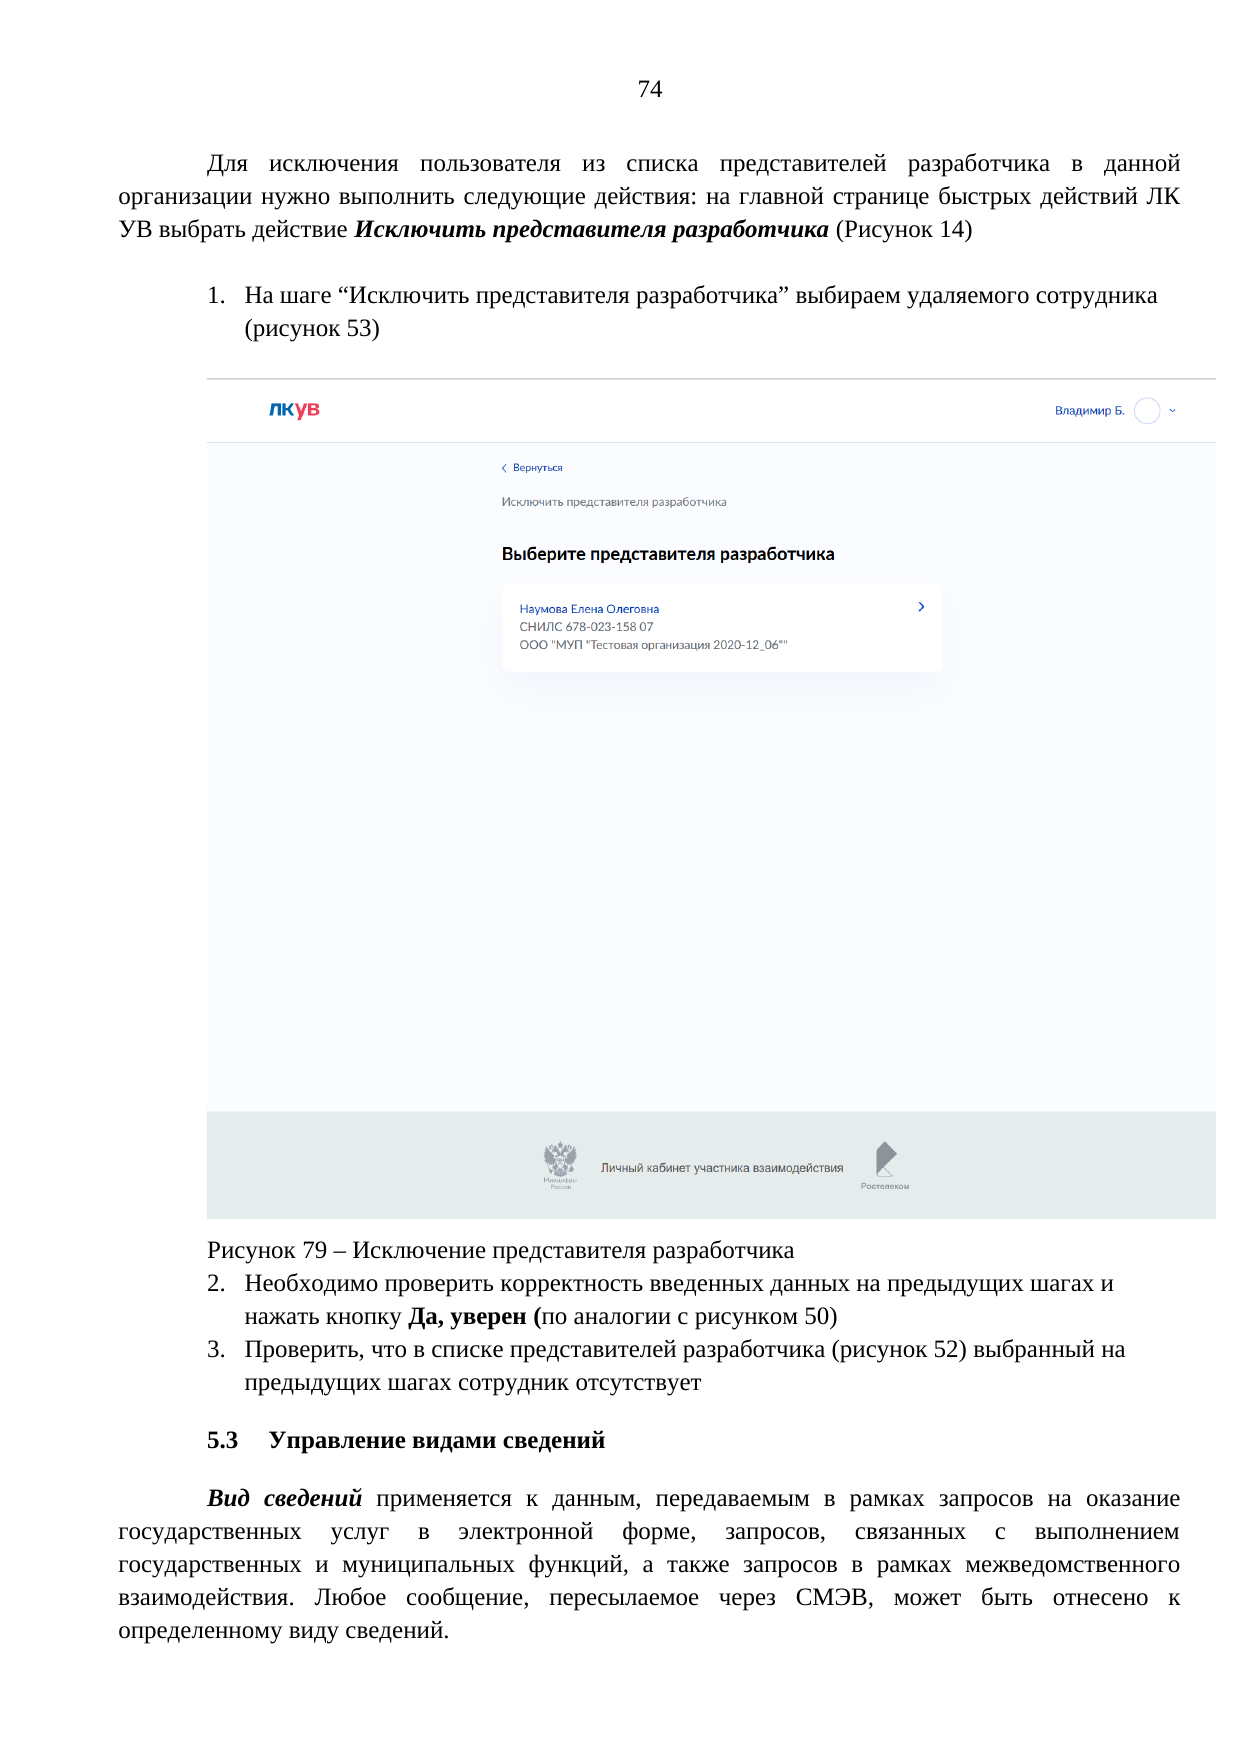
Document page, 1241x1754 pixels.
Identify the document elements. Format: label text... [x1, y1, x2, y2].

picture [206, 378, 1217, 1219]
text Для исключения пользователя из списка представителей разработчика в данной организации нужно выполнить следующие действия: на главной странице быстрых действий ЛК УВ выбрать действие Исключить представителя разработчика (Рисунок 14) [118, 148, 1181, 242]
list Необходимо проверить корректность введенных данных на предыдущих шагах и нажать кнопку Да, уверен (по аналогии с рисунком 50) [207, 1268, 1181, 1330]
list На шаге “Исключить представителя разработчика” выбираем удаляемого сотрудника (рисунок 53) [207, 280, 1181, 342]
text Рисунок 79 – Исключение представителя разработчика [118, 1235, 1181, 1264]
text Вид сведений применяется к данным, передаваемым в рамках запросов на оказание государственных услуг в электронной форме, запросов, связанных с выполнением государственных и муниципальных функций, а также запросов в рамках межведомственного взаимодействия. Любое сообщение, пересылаемое через СМЭВ, может быть отнесено к определенному виду сведений. [118, 1483, 1181, 1644]
subtitle Управление видами сведений [207, 1425, 1181, 1454]
list Проверить, что в списке представителей разработчика (рисунок 52) выбранный на предыдущих шагах сотрудник отсутствует [207, 1334, 1181, 1396]
